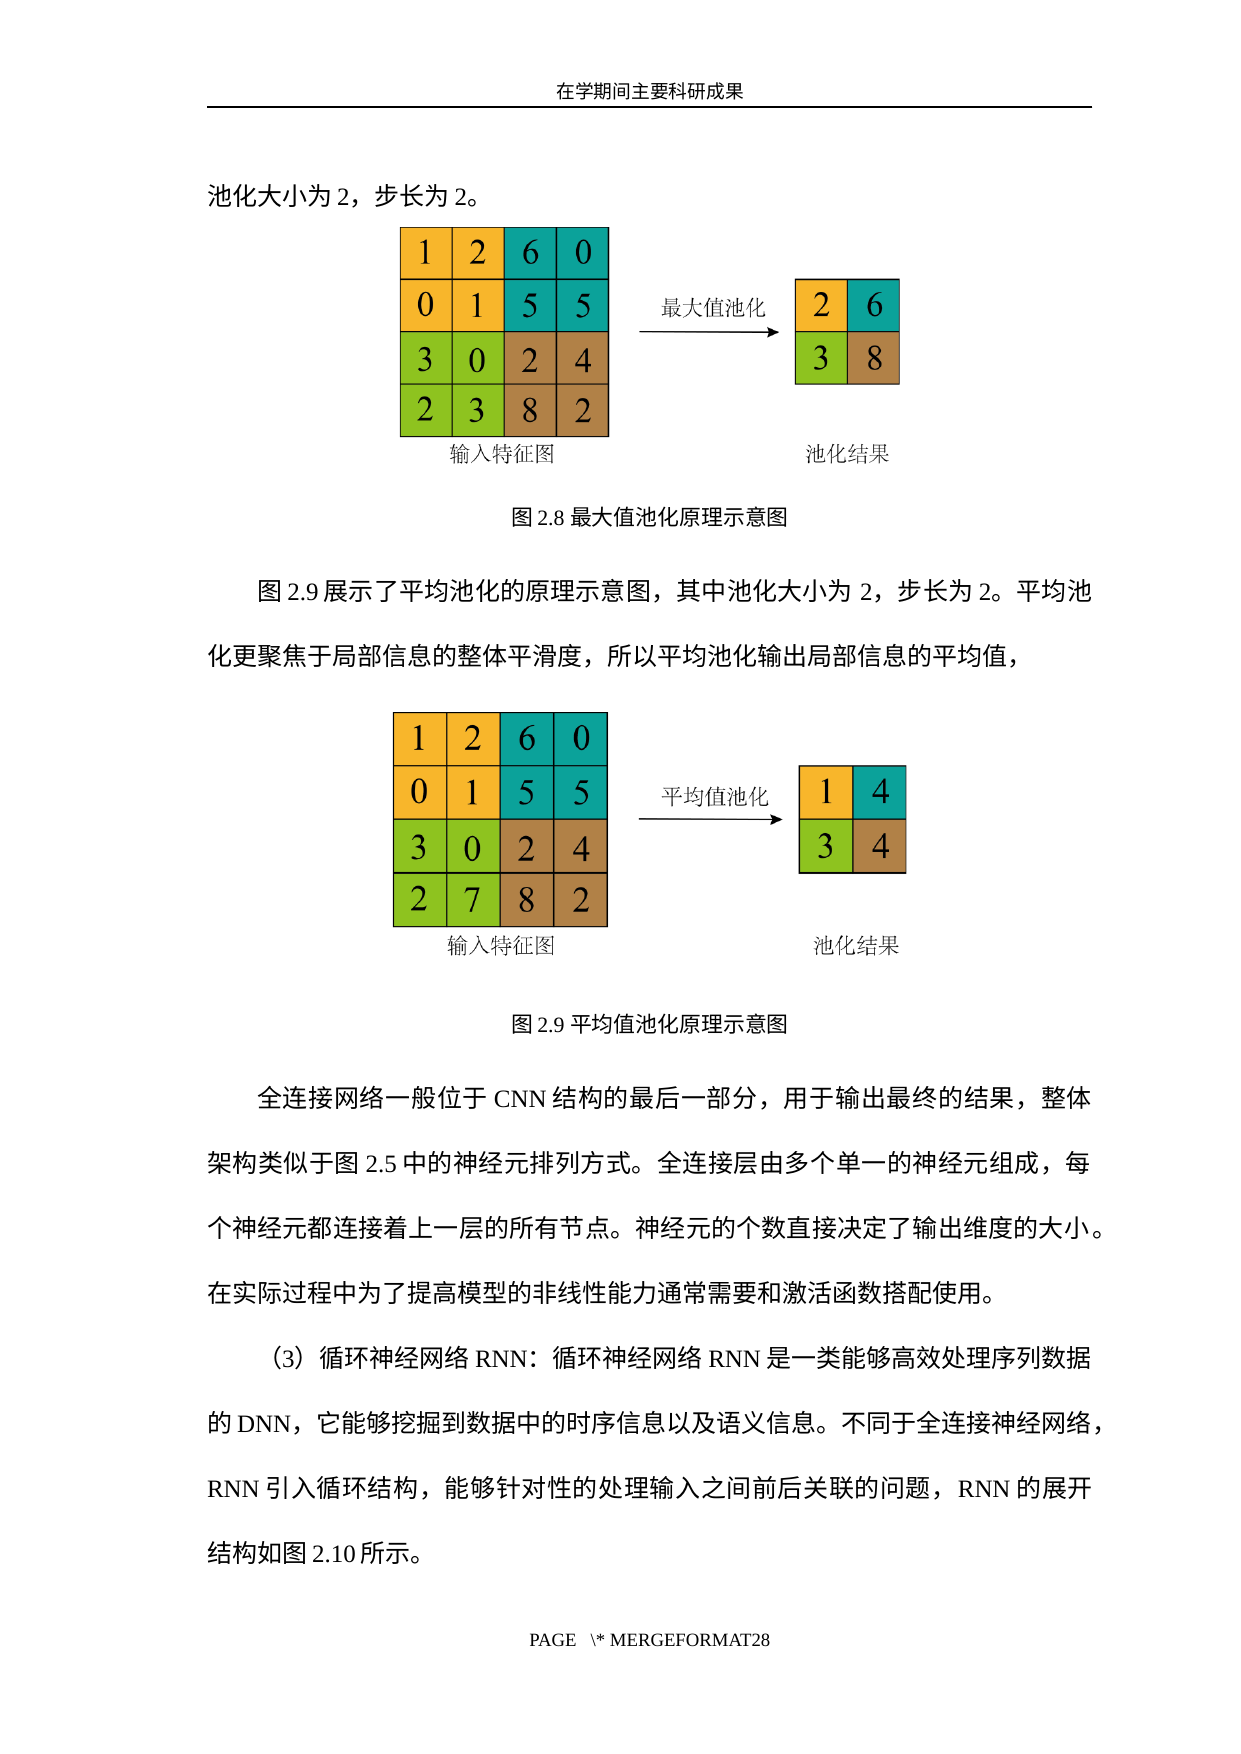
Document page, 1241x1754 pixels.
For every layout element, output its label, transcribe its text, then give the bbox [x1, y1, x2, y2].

picture [399, 227, 900, 467]
text 图2.9展示了平均池化的原理示意图，其中池化大小为2，步长为2。平均池化更聚焦于局部信息的整体平滑度，所以平均池化输出局部信息的平均值， [207, 557, 1092, 687]
picture [392, 712, 907, 959]
text 图2.8 最大值池化原理示意图 [207, 499, 1092, 532]
text 图2.9 平均值池化原理示意图 [207, 1006, 1092, 1039]
text 全连接网络一般位于CNN结构的最后一部分，用于输出最终的结果，整体架构类似于图2.5中的神经元排列方式。全连接层由多个单一的神经元组成，每个神经元都连接着上一层的所有节点。神经元的个数直接决定了输出维度的大小。在实际过程中为了提高模型的非线性能力通常需要和激活函数搭配使用。 [207, 1064, 1092, 1324]
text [207, 162, 1092, 227]
list 循环神经网络RNN：循环神经网络RNN是一类能够高效处理序列数据的DNN，它能够挖掘到数据中的时序信息以及语义信息。不同于全连接神经网络，RNN引入循环结构，能够针对性的处理输入之间前后关联的问题，RNN的展开结构如图2.10所示。 [207, 1324, 1092, 1584]
